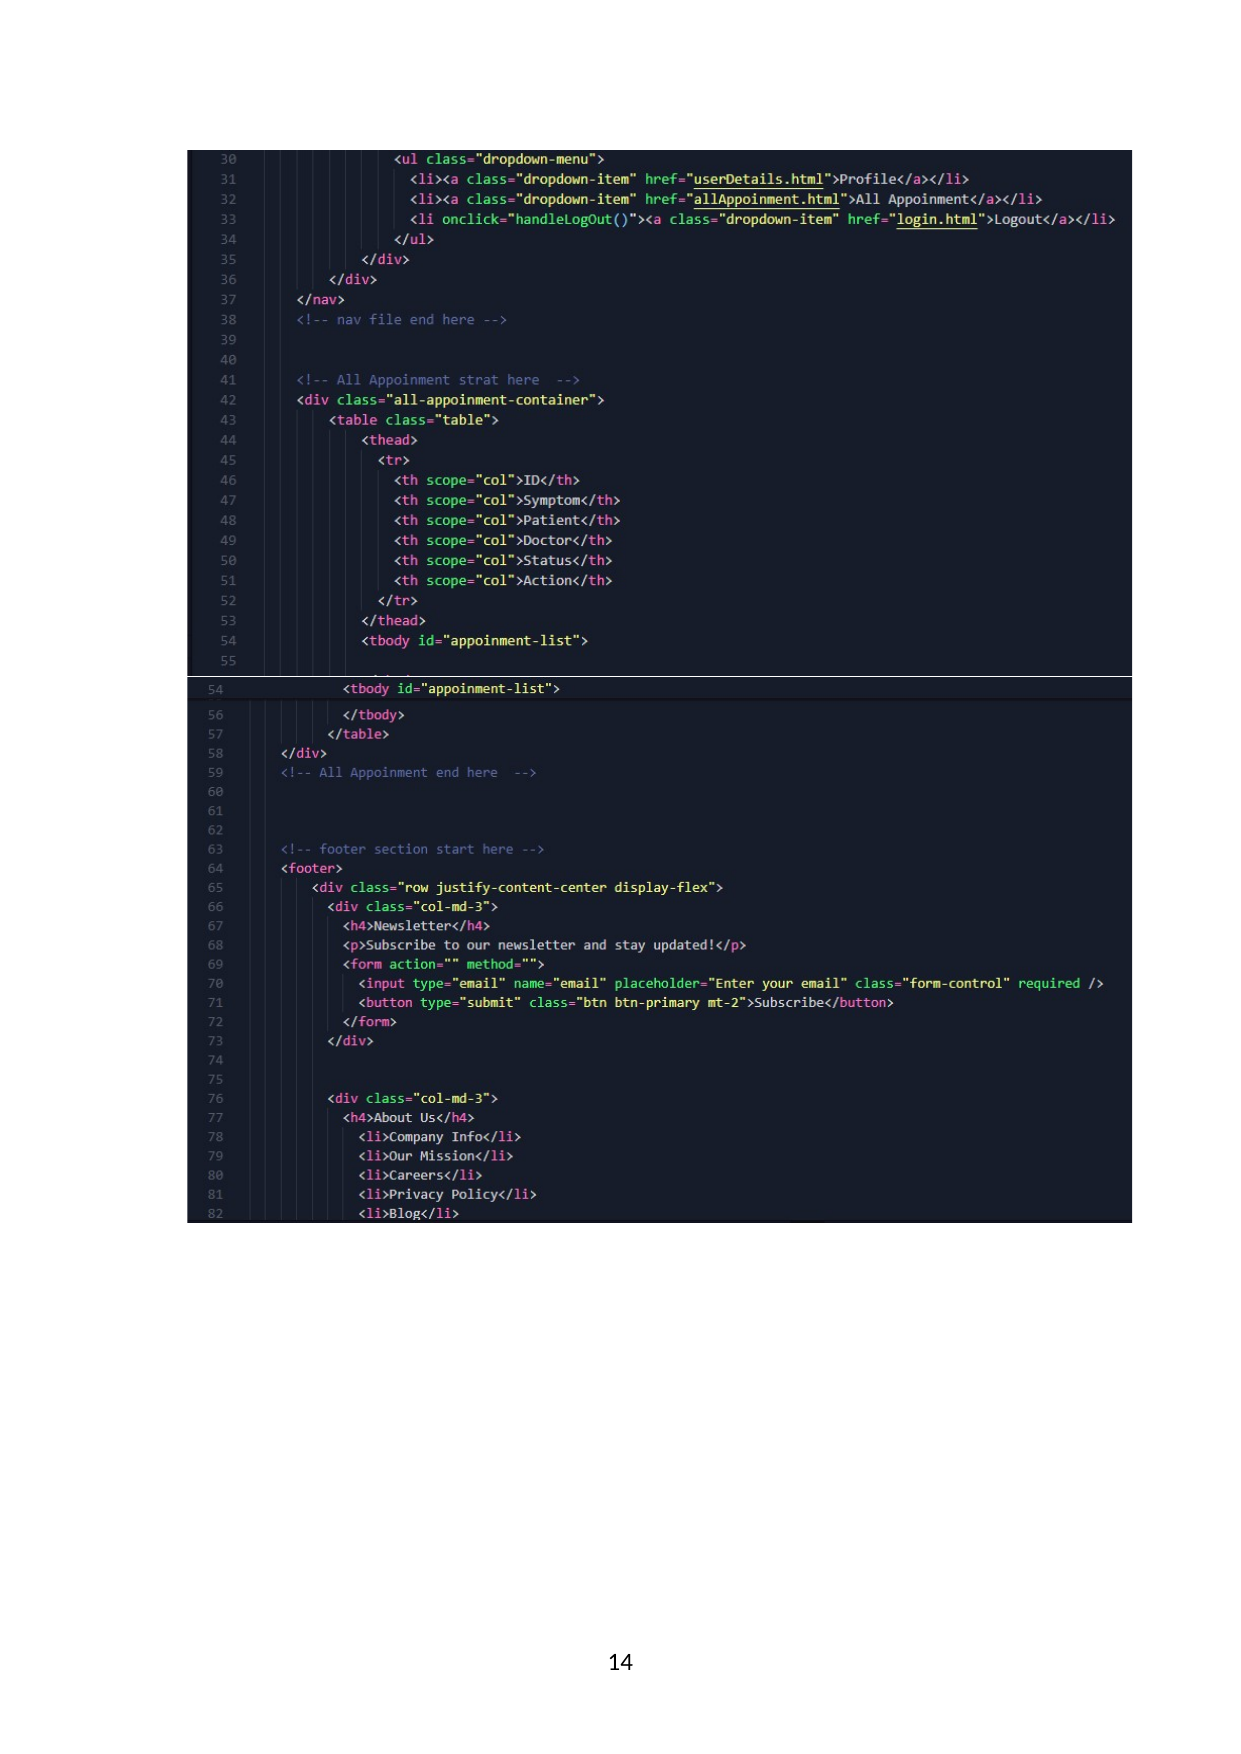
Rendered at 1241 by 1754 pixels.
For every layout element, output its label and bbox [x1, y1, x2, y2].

picture [187, 150, 1133, 676]
picture [187, 677, 1133, 1223]
